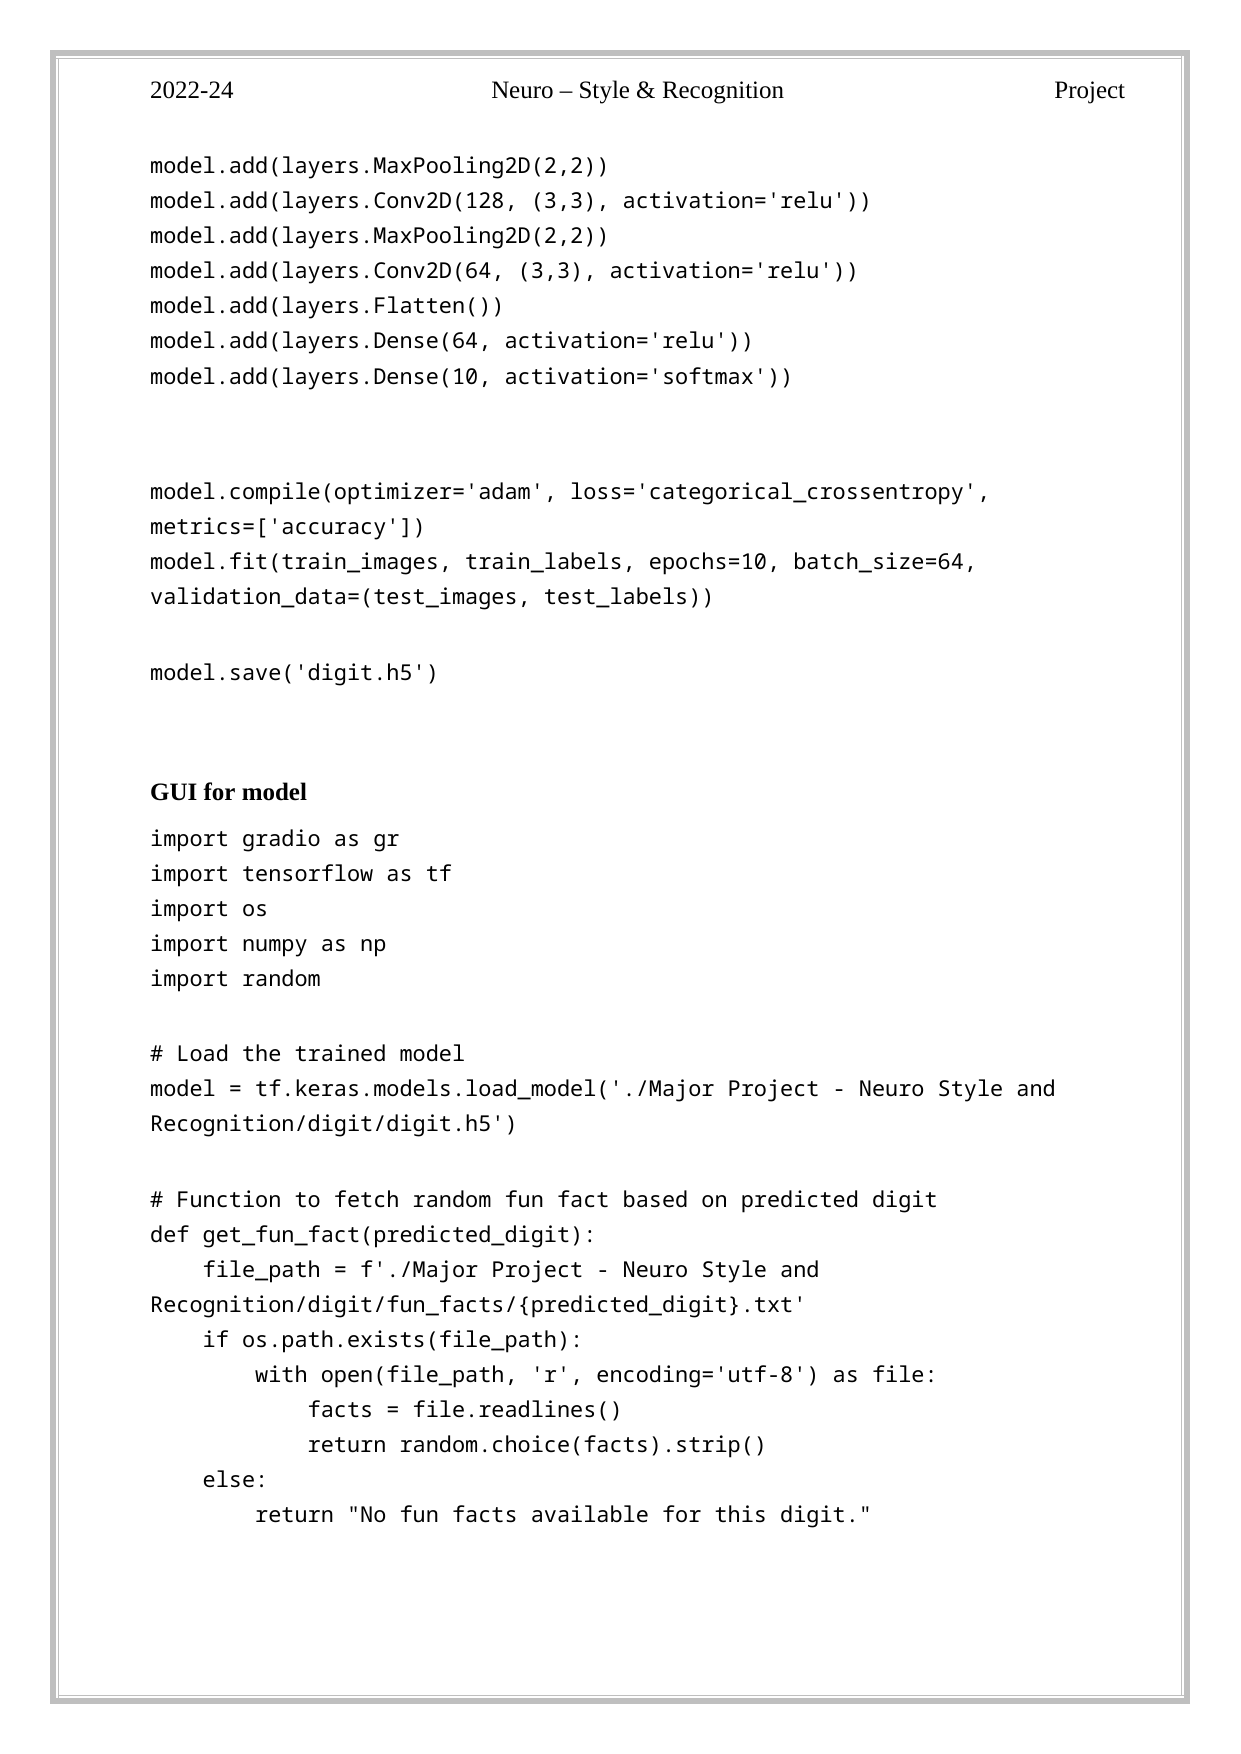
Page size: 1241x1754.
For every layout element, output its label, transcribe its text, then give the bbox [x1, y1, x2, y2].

text model.add(layers.Conv2D(128, (3,3), activation='relu')) [150, 185, 1090, 215]
text else: [150, 1464, 1090, 1494]
text # Function to fetch random fun fact based on predicted digit [150, 1183, 1090, 1213]
text model.add(layers.Dense(64, activation='relu')) [150, 326, 1090, 355]
text import random [150, 963, 1090, 993]
text return "No fun facts available for this digit." [150, 1499, 1090, 1529]
text import os [150, 893, 1090, 922]
text model.add(layers.MaxPooling2D(2,2)) [150, 220, 1090, 250]
text with open(file_path, 'r', encoding='utf-8') as file: [150, 1359, 1090, 1389]
text import gradio as gr [150, 822, 1090, 852]
text model.save('digit.h5') [150, 656, 1090, 686]
text return random.choice(facts).strip() [150, 1429, 1090, 1459]
text file_path = f'./Major Project - Neuro Style and Recognition/digit/fun_facts/{predicted_digit}.txt' [150, 1254, 1090, 1319]
text model.add(layers.Flatten()) [150, 290, 1090, 320]
text GUI for model [150, 777, 1090, 806]
text if os.path.exists(file_path): [150, 1324, 1090, 1354]
text model = tf.keras.models.load_model('./Major Project - Neuro Style and Recognition/digit/digit.h5') [150, 1073, 1090, 1138]
text model.fit(train_images, train_labels, epochs=10, batch_size=64, validation_data=(test_images, test_labels)) [150, 546, 1090, 611]
text facts = file.readlines() [150, 1394, 1090, 1424]
text # Load the trained model [150, 1038, 1090, 1068]
text import numpy as np [150, 928, 1090, 958]
text model.compile(optimizer='adam', loss='categorical_crossentropy', metrics=['accuracy']) [150, 476, 1090, 541]
text model.add(layers.Conv2D(64, (3,3), activation='relu')) [150, 255, 1090, 285]
text model.add(layers.Dense(10, activation='softmax')) [150, 361, 1090, 390]
text import tensorflow as tf [150, 858, 1090, 887]
text def get_fun_fact(predicted_digit): [150, 1219, 1090, 1248]
text model.add(layers.MaxPooling2D(2,2)) [150, 150, 1090, 180]
